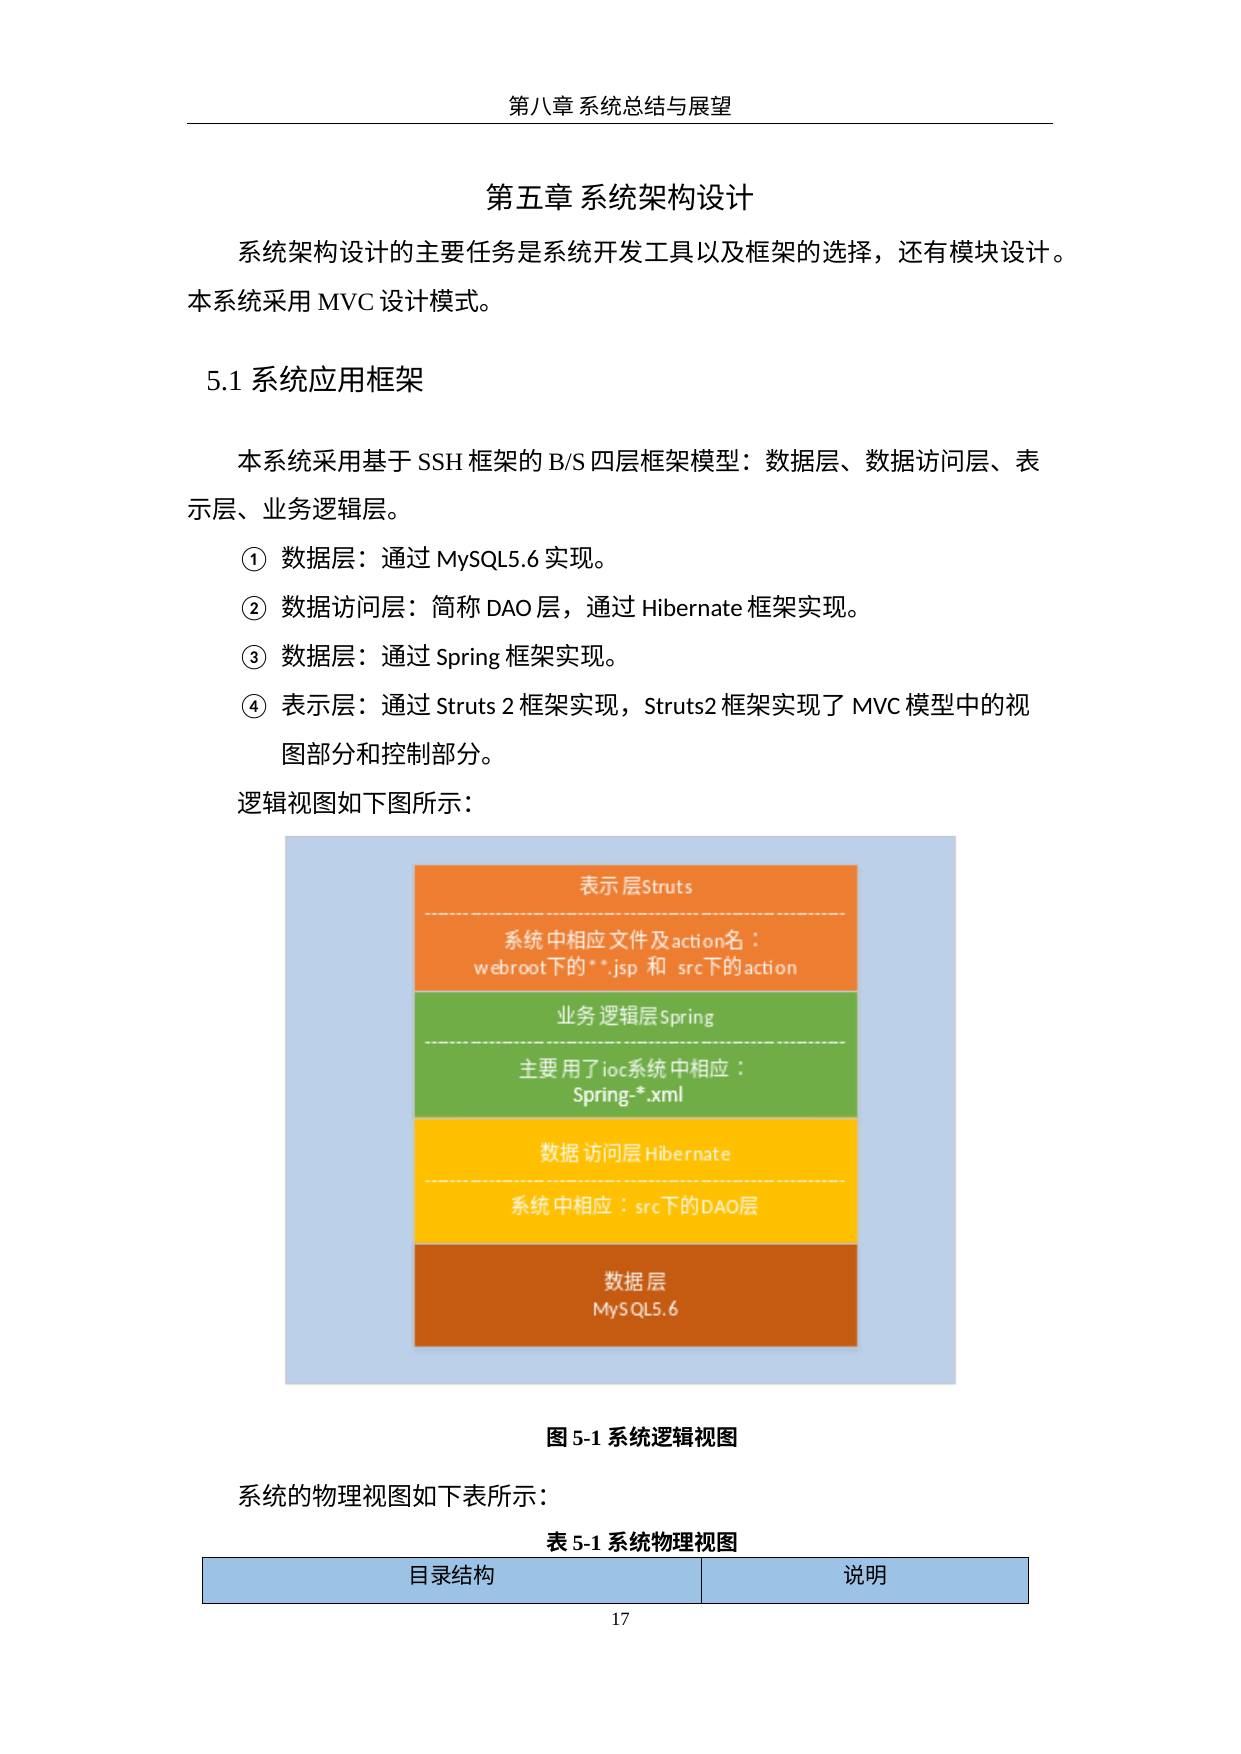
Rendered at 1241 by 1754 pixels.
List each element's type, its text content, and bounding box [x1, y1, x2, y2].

text 表5-1 系统物理视图 [187, 1525, 1053, 1557]
list 数据层：通过Spring框架实现。 [237, 636, 1053, 673]
text 系统的物理视图如下表所示： [187, 1476, 1053, 1513]
text 系统架构设计的主要任务是系统开发工具以及框架的选择，还有模块设计。本系统采用MVC设计模式。 [187, 232, 1053, 317]
text 逻辑视图如下图所示： [187, 783, 1053, 819]
subtitle 5.1 系统应用框架 [206, 357, 1053, 399]
table_header 目录结构 [203, 1558, 701, 1603]
text 本系统采用基于SSH框架的B/S四层框架模型：数据层、数据访问层、表示层、业务逻辑层。 [187, 441, 1053, 526]
list 表示层：通过Struts 2框架实现，Struts2框架实现了MVC模型中的视图部分和控制部分。 [237, 685, 1053, 770]
list 数据访问层：简称DAO层，通过Hibernate框架实现。 [237, 588, 1053, 624]
picture [459, 1080, 813, 1116]
list 数据层：通过MySQL5.6实现。 [237, 539, 1053, 575]
table_header 说明 [702, 1558, 1028, 1603]
subtitle 第五章 系统架构设计 [187, 175, 1053, 217]
text 图5-1 系统逻辑视图 [187, 1419, 1053, 1451]
